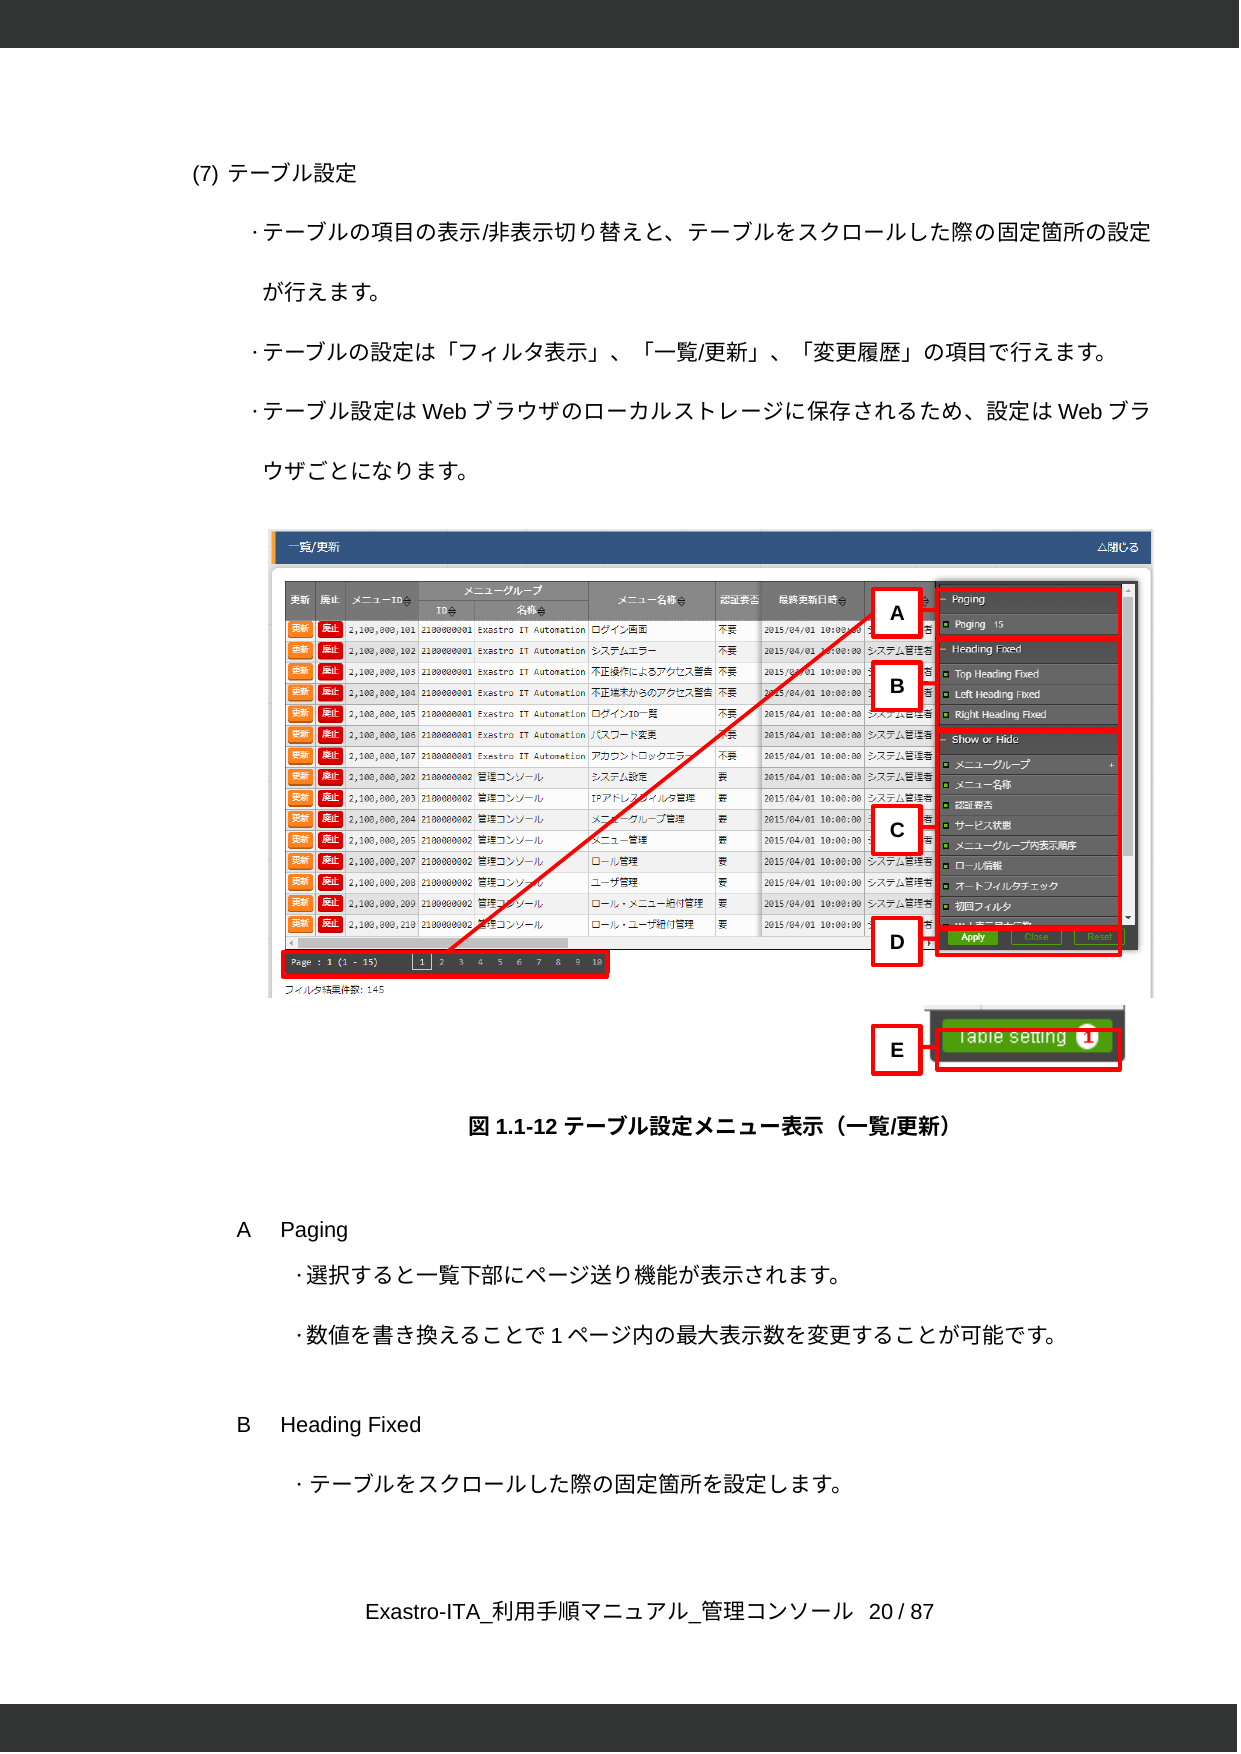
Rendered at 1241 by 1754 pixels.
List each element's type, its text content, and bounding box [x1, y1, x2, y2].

picture [924, 1005, 1129, 1067]
picture [924, 1050, 935, 1067]
list テーブル設定はWebブラウザのローカルストレージに保存されるため、設定はWebブラウザごとになります。 [251, 380, 1152, 499]
subtitle テーブル設定 [192, 142, 1152, 201]
list 選択すると一覧下部にページ送り機能が表示されます。 [295, 1244, 1152, 1304]
text 図 1.1-12 テーブル設定メニュー表示（一覧/更新） [148, 1095, 1152, 1155]
list テーブルの設定は「フィルタ表示」、「一覧/更新」、「変更履歴」の項目で行えます。 [251, 321, 1152, 380]
list Paging [236, 1214, 1152, 1244]
list テーブルをスクロールした際の固定箇所を設定します。 [295, 1453, 1152, 1512]
picture [939, 1032, 1118, 1067]
list Heading Fixed [236, 1393, 1152, 1453]
picture [0, 0, 1239, 48]
list 数値を書き換えることで1ページ内の最大表示数を変更することが可能です。 [295, 1304, 1152, 1363]
list テーブルの項目の表示/非表示切り替えと、テーブルをスクロールした際の固定箇所の設定が行えます。 [251, 201, 1152, 321]
picture [268, 529, 1154, 998]
picture [0, 1704, 1237, 1752]
